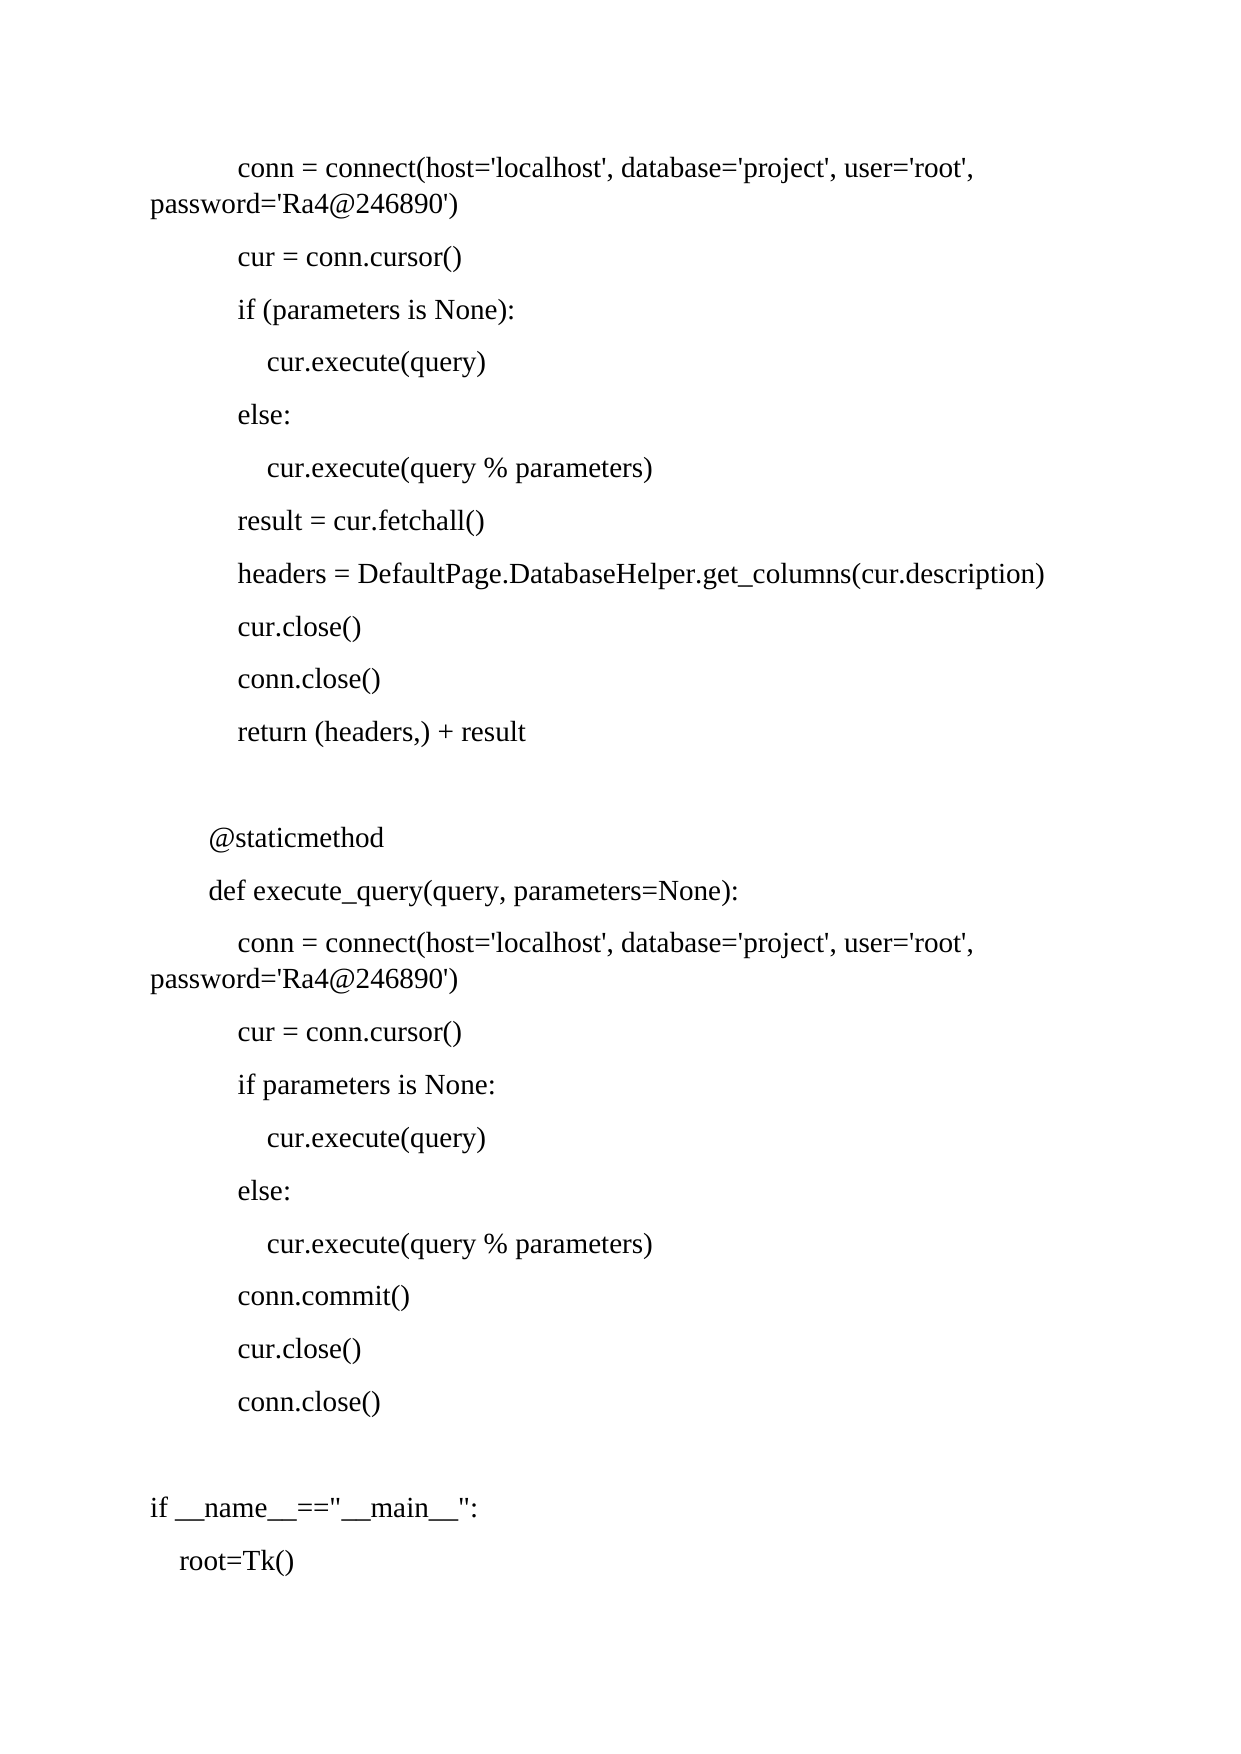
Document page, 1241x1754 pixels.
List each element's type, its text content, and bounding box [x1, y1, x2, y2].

text return (headers,) + result [150, 714, 1090, 748]
text conn.commit() [150, 1278, 1090, 1312]
text conn = connect(host='localhost', database='project', user='root', password='Ra4@246890') [150, 150, 1090, 220]
text cur = conn.cursor() [150, 239, 1090, 272]
text headers = DefaultPage.DatabaseHelper.get_columns(cur.description) [150, 556, 1090, 589]
text if (parameters is None): [150, 292, 1090, 325]
text else: [150, 397, 1090, 431]
text cur.execute(query % parameters) [150, 1226, 1090, 1259]
text cur.close() [150, 1331, 1090, 1365]
text if parameters is None: [150, 1067, 1090, 1101]
text cur.execute(query) [150, 1120, 1090, 1154]
text cur.execute(query) [150, 344, 1090, 378]
text result = cur.fetchall() [150, 503, 1090, 537]
text cur.close() [150, 609, 1090, 642]
text conn.close() [150, 1384, 1090, 1418]
text cur.execute(query % parameters) [150, 450, 1090, 484]
text def execute_query(query, parameters=None): [150, 873, 1090, 906]
text cur = conn.cursor() [150, 1014, 1090, 1048]
text root=Tk() [150, 1543, 1090, 1576]
text if __name__=="__main__": [150, 1490, 1090, 1523]
text conn.close() [150, 661, 1090, 695]
text conn = connect(host='localhost', database='project', user='root', password='Ra4@246890') [150, 926, 1090, 995]
text else: [150, 1173, 1090, 1206]
text @staticmethod [150, 820, 1090, 853]
